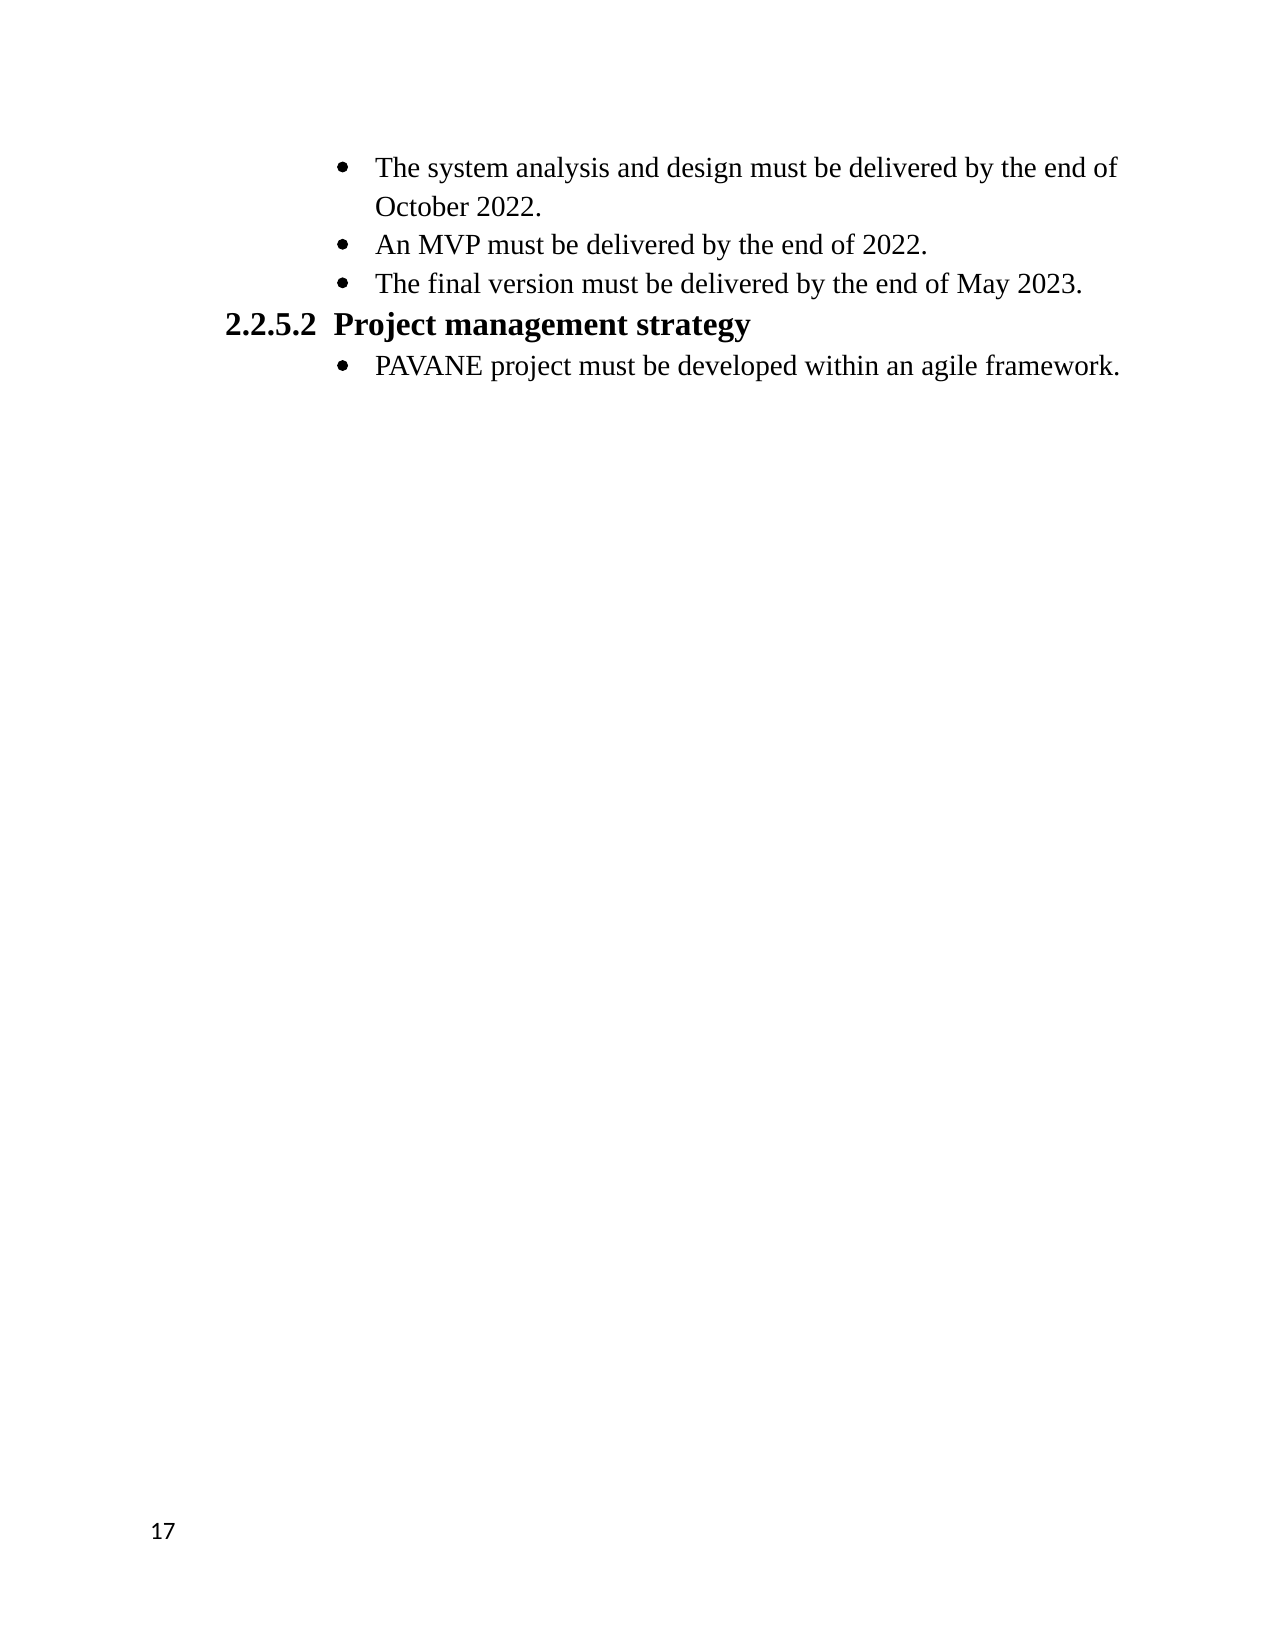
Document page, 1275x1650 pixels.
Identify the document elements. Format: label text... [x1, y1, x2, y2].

list An MVP must be delivered by the end of 2022. [337, 227, 1125, 261]
text 2.2.5.2 Project management strategy [225, 304, 1125, 343]
list The system analysis and design must be delivered by the end of October 2022. [337, 150, 1125, 222]
list PAVANE project must be developed within an agile framework. [337, 348, 1125, 382]
list The final version must be delivered by the end of May 2023. [337, 266, 1125, 299]
